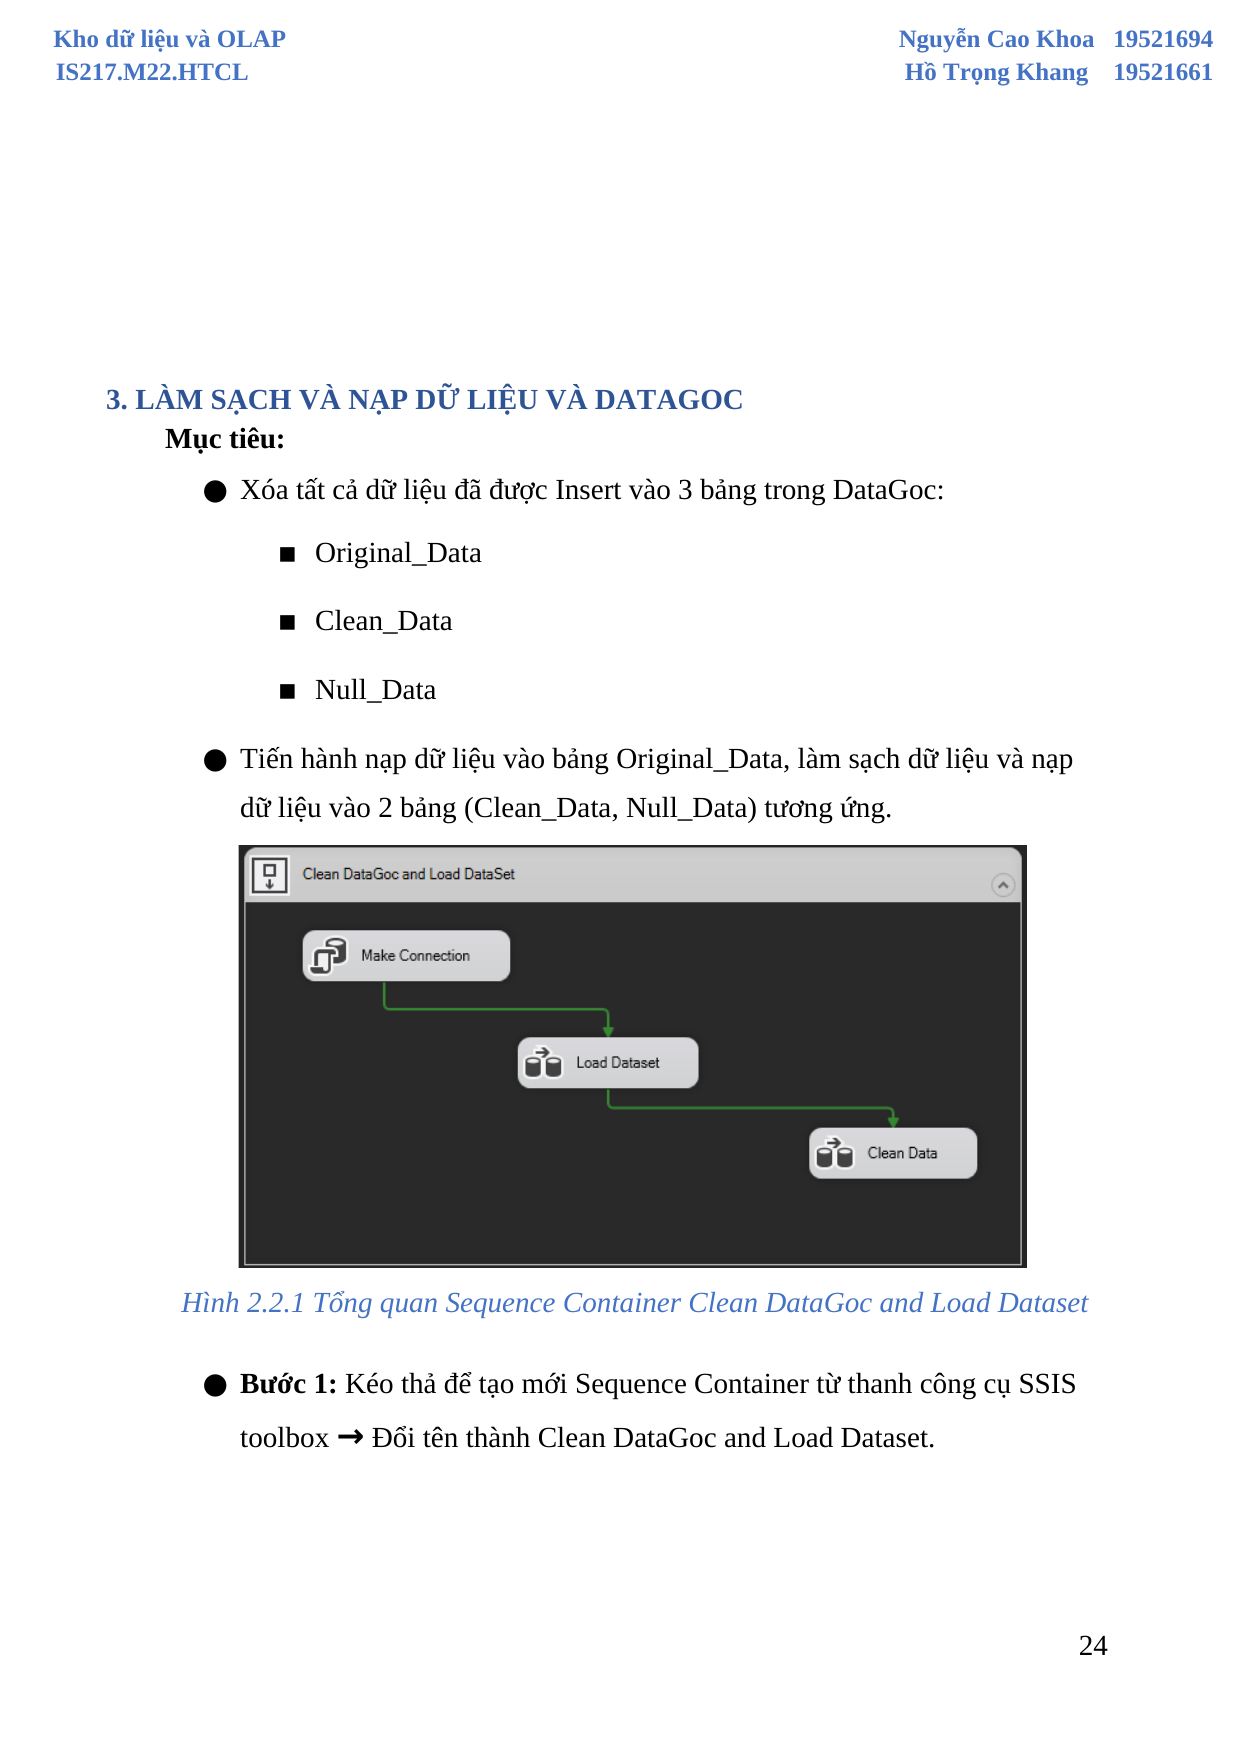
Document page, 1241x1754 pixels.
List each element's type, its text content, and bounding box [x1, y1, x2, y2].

list Null_Data [277, 656, 1107, 716]
text Hình 2.2.1 Tổng quan Sequence Container Clean DataGoc and Load Dataset [165, 1286, 1107, 1319]
subtitle LÀM SẠCH VÀ NẠP DỮ LIỆU VÀ DATAGOC [106, 382, 1107, 416]
list Xóa tất cả dữ liệu đã được Insert vào 3 bảng trong DataGoc: [202, 456, 1107, 516]
list Clean_Data [277, 588, 1107, 647]
list Tiến hành nạp dữ liệu vào bảng Original_Data, làm sạch dữ liệu và nạp dữ liệu vào 2 bảng (Clean_Data, Null_Data) tương ứng. [202, 725, 1107, 823]
picture [238, 845, 1027, 1268]
text Mục tiêu: [165, 421, 1107, 454]
list Original_Data [277, 519, 1107, 579]
list Bước 1: Kéo thả để tạo mới Sequence Container từ thanh công cụ SSIS toolbox Đổi tên thành Clean DataGoc and Load Dataset. [202, 1350, 1107, 1457]
